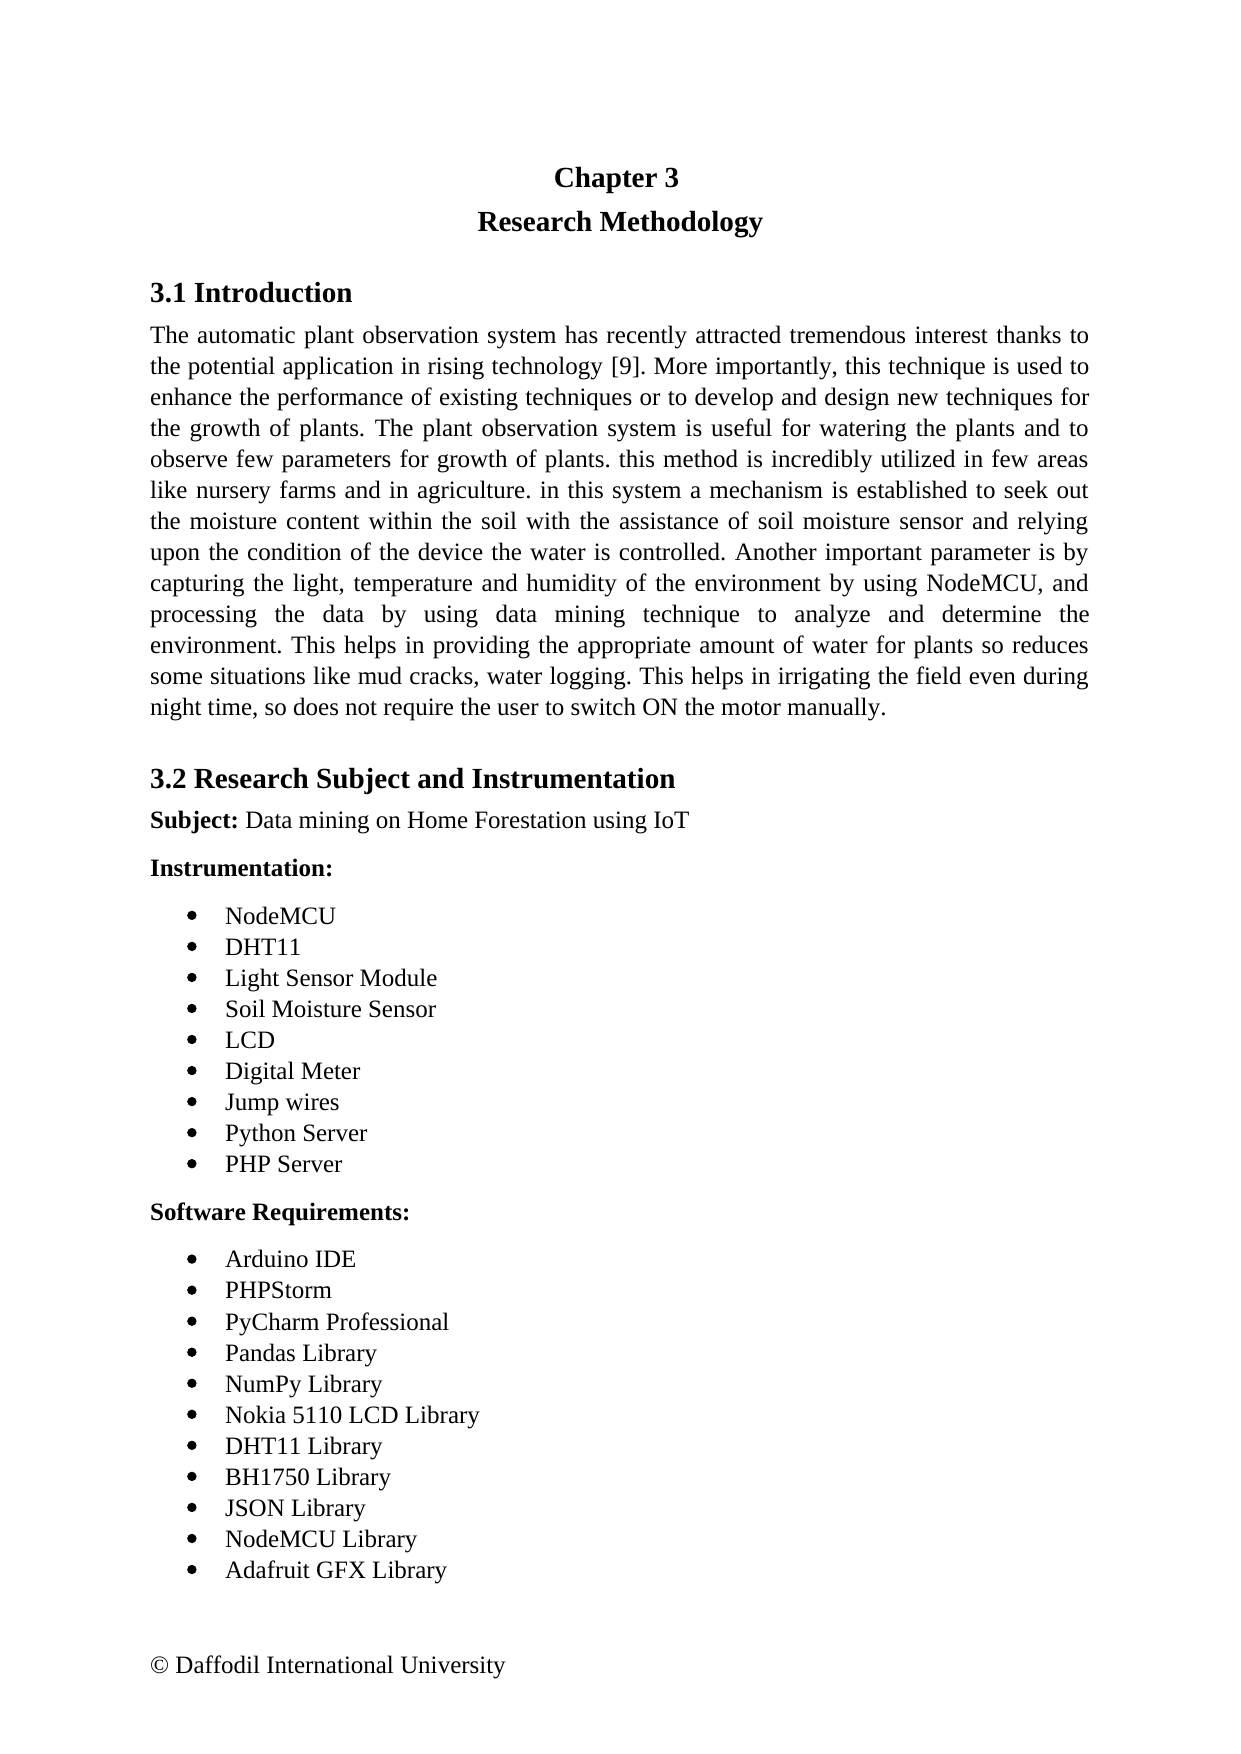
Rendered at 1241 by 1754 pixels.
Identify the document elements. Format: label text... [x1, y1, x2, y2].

list JSON Library [187, 1493, 1090, 1522]
text The automatic plant observation system has recently attracted tremendous interest thanks to the potential application in rising technology. More importantly, this technique is used to enhance the performance of existing techniques or to develop and design new techniques for the growth of plants. The plant observation system is useful for watering the plants and to observe few parameters for growth of plants. this method is incredibly utilized in few areas like nursery farms and in agriculture. in this system a mechanism is established to seek out the moisture content within the soil with the assistance of soil moisture sensor and relying upon the condition of the device the water is controlled. Another important parameter is by capturing the light, temperature and humidity of the environment by using NodeMCU, and processing the data by using data mining technique to analyze and determine the environment. This helps in providing the appropriate amount of water for plants so reduces some situations like mud cracks, water logging. This helps in irrigating the field even during night time, so does not require the user to switch ON the motor manually. [150, 320, 1090, 721]
list DHT11 Library [187, 1431, 1090, 1459]
list Nokia 5110 LCD Library [187, 1400, 1090, 1428]
list Adafruit GFX Library [187, 1555, 1090, 1584]
text Software Requirements: [150, 1197, 1090, 1226]
text Subject: Data mining on Home Forestation using IoT [150, 805, 1090, 834]
list NumPy Library [187, 1369, 1090, 1397]
list Python Server [187, 1118, 1090, 1147]
list Light Sensor Module [187, 963, 1090, 992]
text Instrumentation: [150, 853, 1090, 882]
list Arduino IDE [187, 1244, 1090, 1273]
list Soil Moisture Sensor [187, 994, 1090, 1023]
subtitle 3.2 Research Subject and Instrumentation [150, 761, 1090, 794]
subtitle 3.1 Introduction [150, 275, 1090, 309]
list Pandas Library [187, 1338, 1090, 1366]
subtitle Research Methodology [150, 204, 1090, 238]
list BH1750 Library [187, 1462, 1090, 1491]
list NodeMCU [187, 901, 1090, 929]
list PyCharm Professional [187, 1307, 1090, 1335]
list DHT11 [187, 932, 1090, 961]
list LCD [187, 1025, 1090, 1054]
list PHP Server [187, 1149, 1090, 1178]
list PHPStorm [187, 1276, 1090, 1304]
list Digital Meter [187, 1056, 1090, 1085]
list NodeMCU Library [187, 1524, 1090, 1553]
list Jump wires [187, 1087, 1090, 1116]
